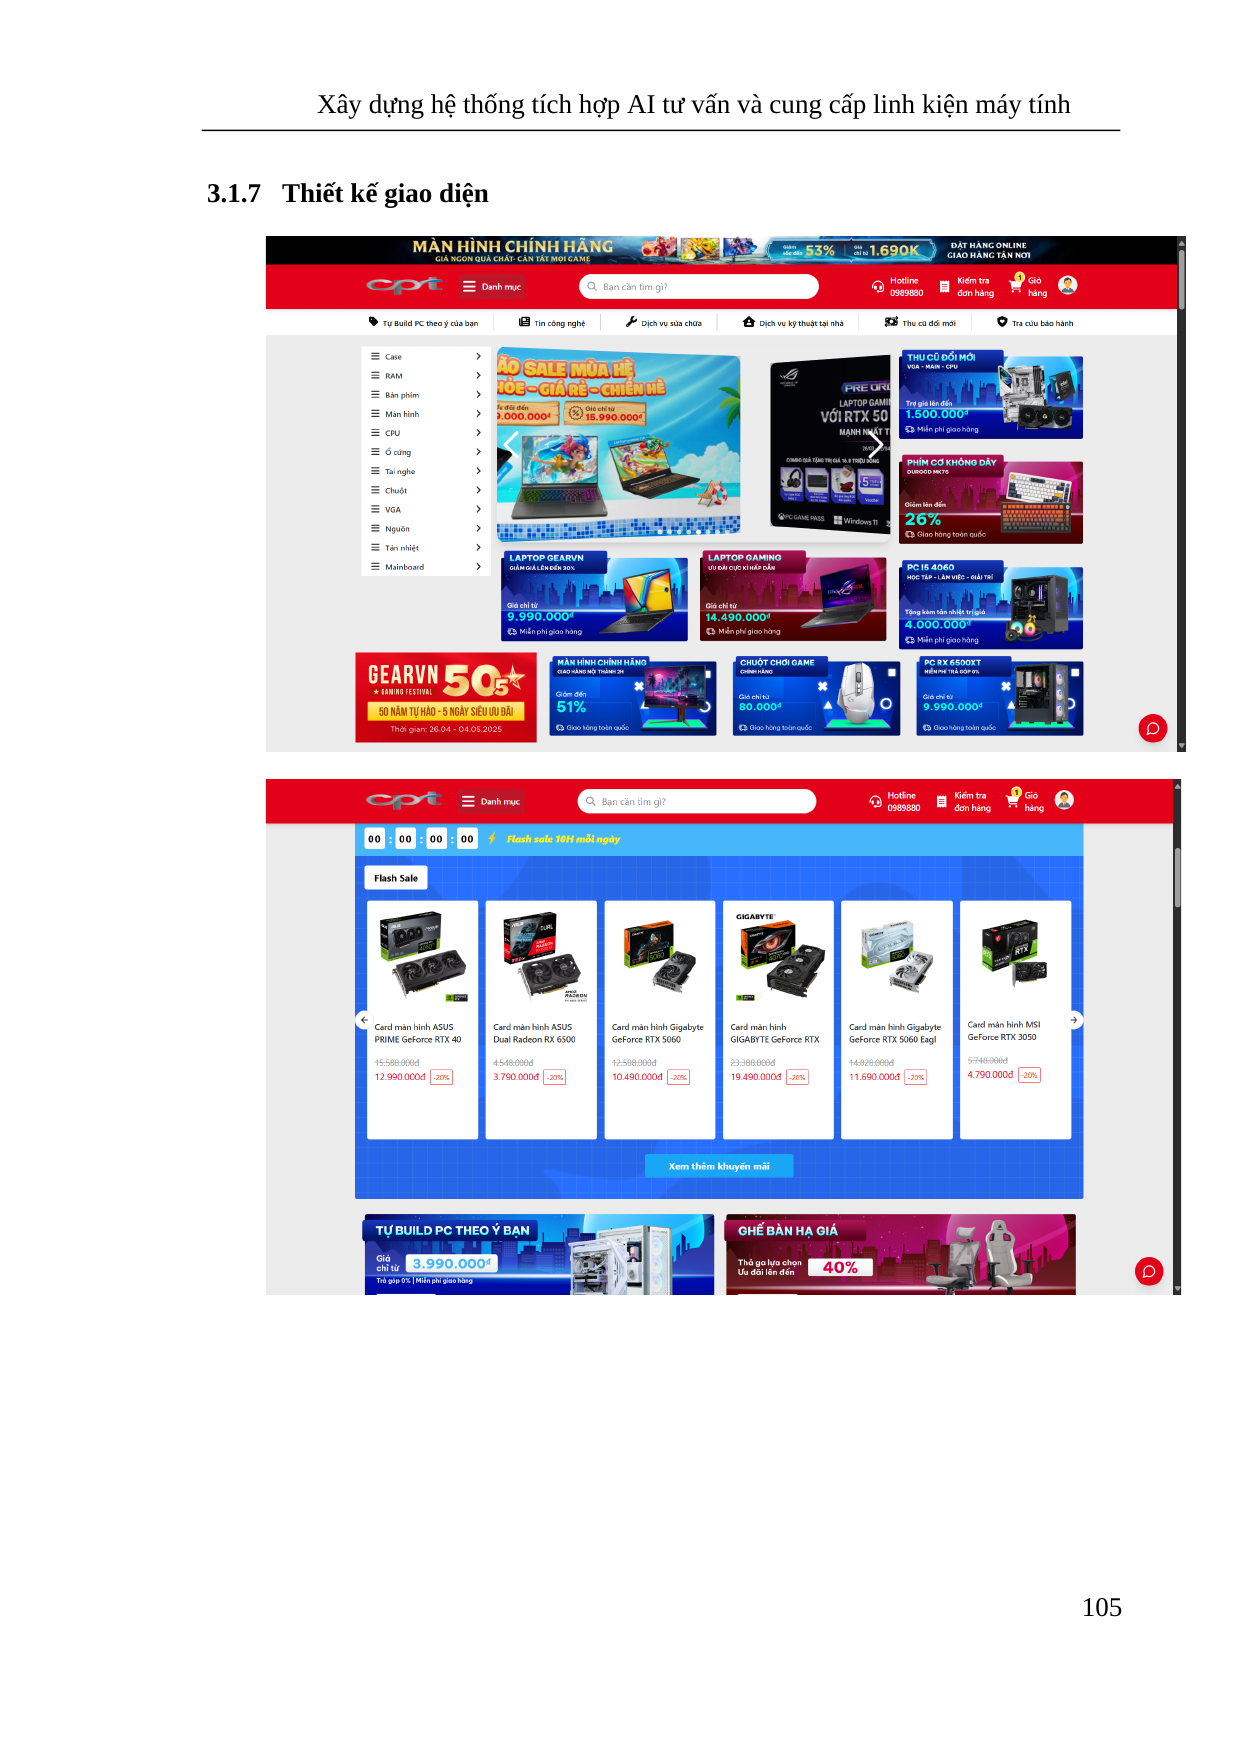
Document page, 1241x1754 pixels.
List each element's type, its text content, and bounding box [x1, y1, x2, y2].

picture [265, 236, 1186, 752]
picture [265, 779, 1182, 1295]
text Thiết kế giao diện [207, 177, 1122, 208]
